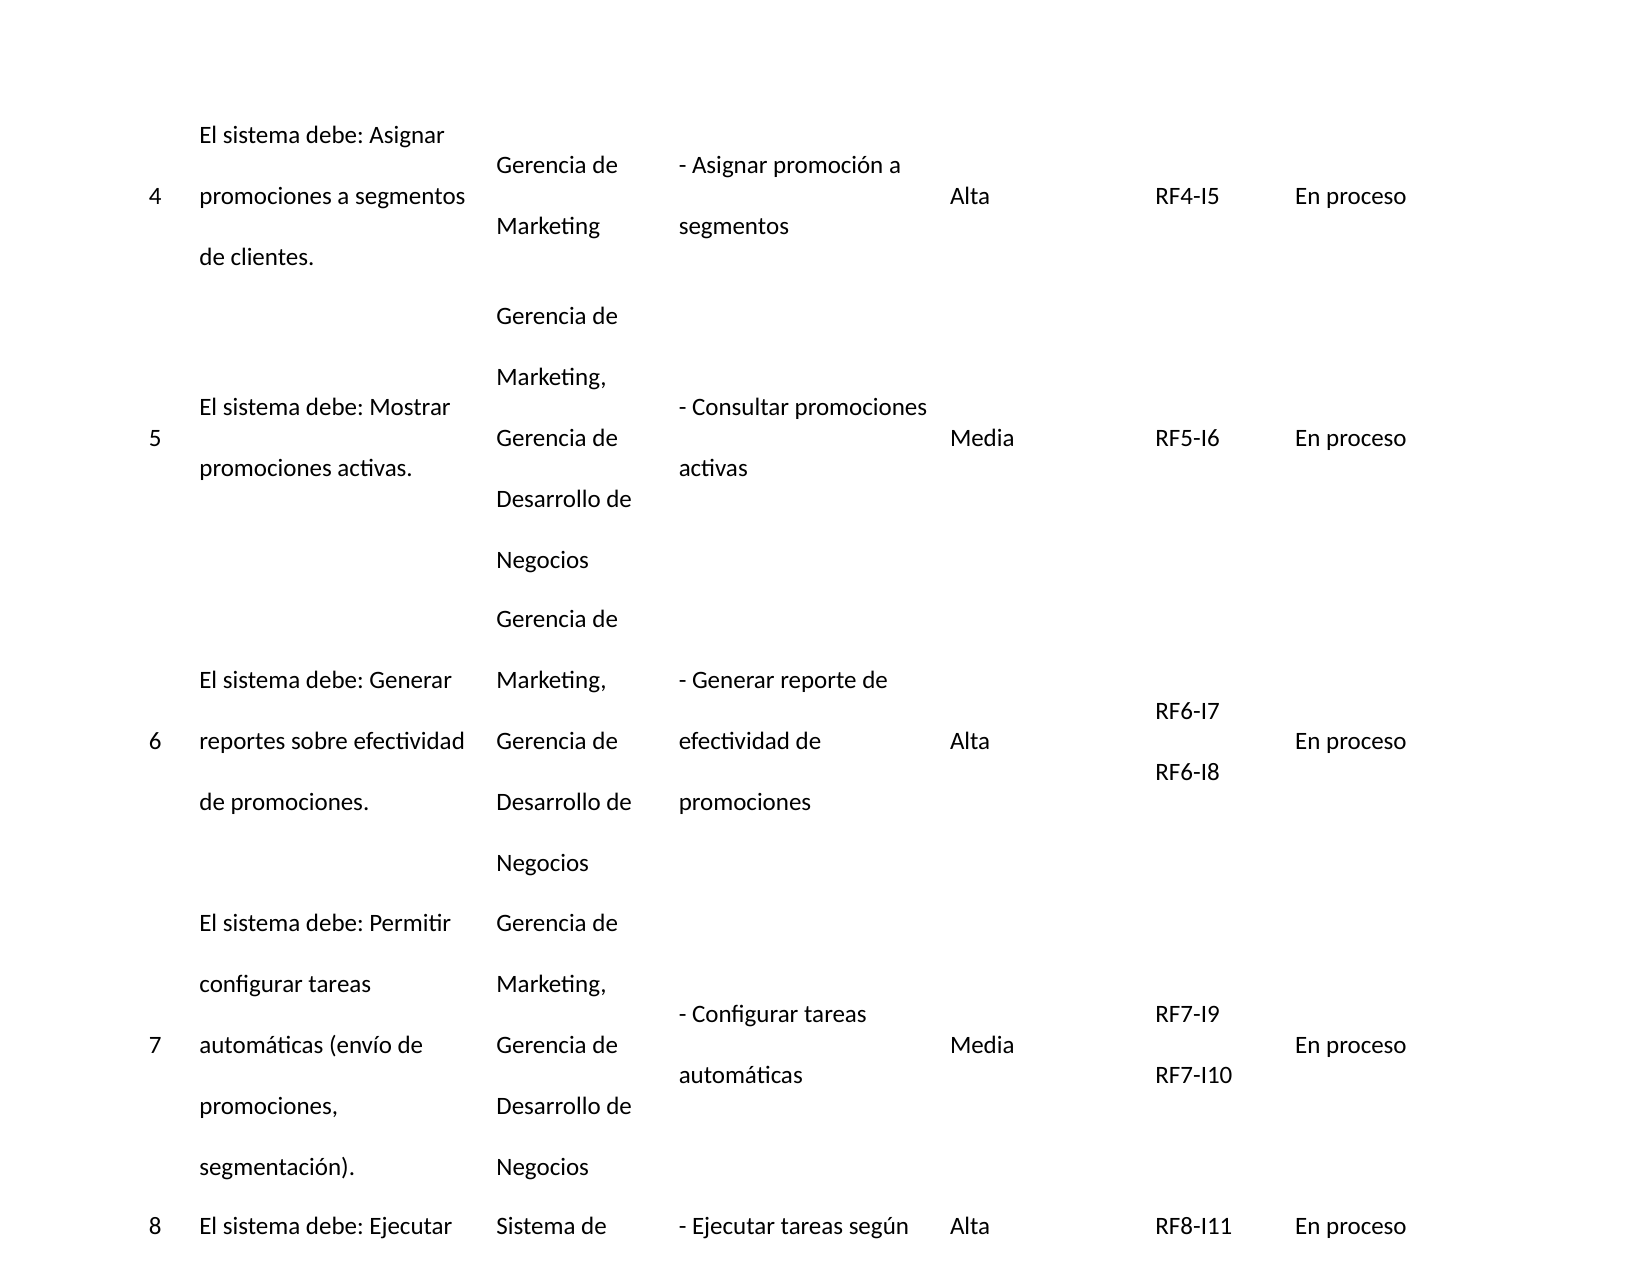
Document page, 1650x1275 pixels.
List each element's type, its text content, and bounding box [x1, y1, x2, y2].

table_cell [485, 119, 667, 300]
table_cell RF5-I6 [1144, 300, 1284, 603]
table_cell Alta [939, 603, 1144, 907]
table_cell En proceso [1284, 603, 1512, 907]
table_cell Gerencia de Marketing, Gerencia de Desarrollo de Negocios [485, 907, 667, 1210]
table_cell El sistema debe: Mostrar promociones activas. [188, 300, 485, 603]
table_cell En proceso [1284, 907, 1512, 1210]
table_cell Gerencia de Marketing, Gerencia de Desarrollo de Negocios [485, 603, 667, 907]
table_cell El sistema debe: Asignar promociones a segmentos de clientes. [188, 119, 485, 300]
table_cell En proceso [1284, 119, 1512, 300]
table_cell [188, 1210, 485, 1241]
table_cell - Consultar promociones activas [667, 300, 938, 603]
table_cell Media [939, 907, 1144, 1210]
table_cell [667, 1210, 938, 1241]
table_cell 8 [138, 1210, 188, 1241]
table_cell 4 [138, 119, 188, 300]
table_cell Alta [939, 119, 1144, 300]
table_cell El sistema debe: Generar reportes sobre efectividad de promociones. [188, 603, 485, 907]
table_cell El sistema debe: Permitir configurar tareas automáticas (envío de promociones, segmentación). [188, 907, 485, 1210]
table_cell 6 [138, 603, 188, 907]
table_cell RF8-I11 RF8-I12 [1144, 1210, 1284, 1241]
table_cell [485, 1210, 667, 1241]
table_cell 5 [138, 300, 188, 603]
table_cell En proceso [1284, 1210, 1512, 1241]
table_cell 7 [138, 907, 188, 1210]
table_cell RF6-I7 RF6-I8 [1144, 603, 1284, 907]
table_cell Media [939, 300, 1144, 603]
table_cell RF7-I9 RF7-I10 [1144, 907, 1284, 1210]
table_cell Gerencia de Marketing, Gerencia de Desarrollo de Negocios [485, 300, 667, 603]
table_cell - Asignar promoción a segmentos [667, 119, 938, 300]
table_cell - Generar reporte de efectividad de promociones [667, 603, 938, 907]
table_cell En proceso [1284, 300, 1512, 603]
table_cell RF4-I5 [1144, 119, 1284, 300]
table_cell Alta [939, 1210, 1144, 1241]
table_cell - Configurar tareas automáticas [667, 907, 938, 1210]
